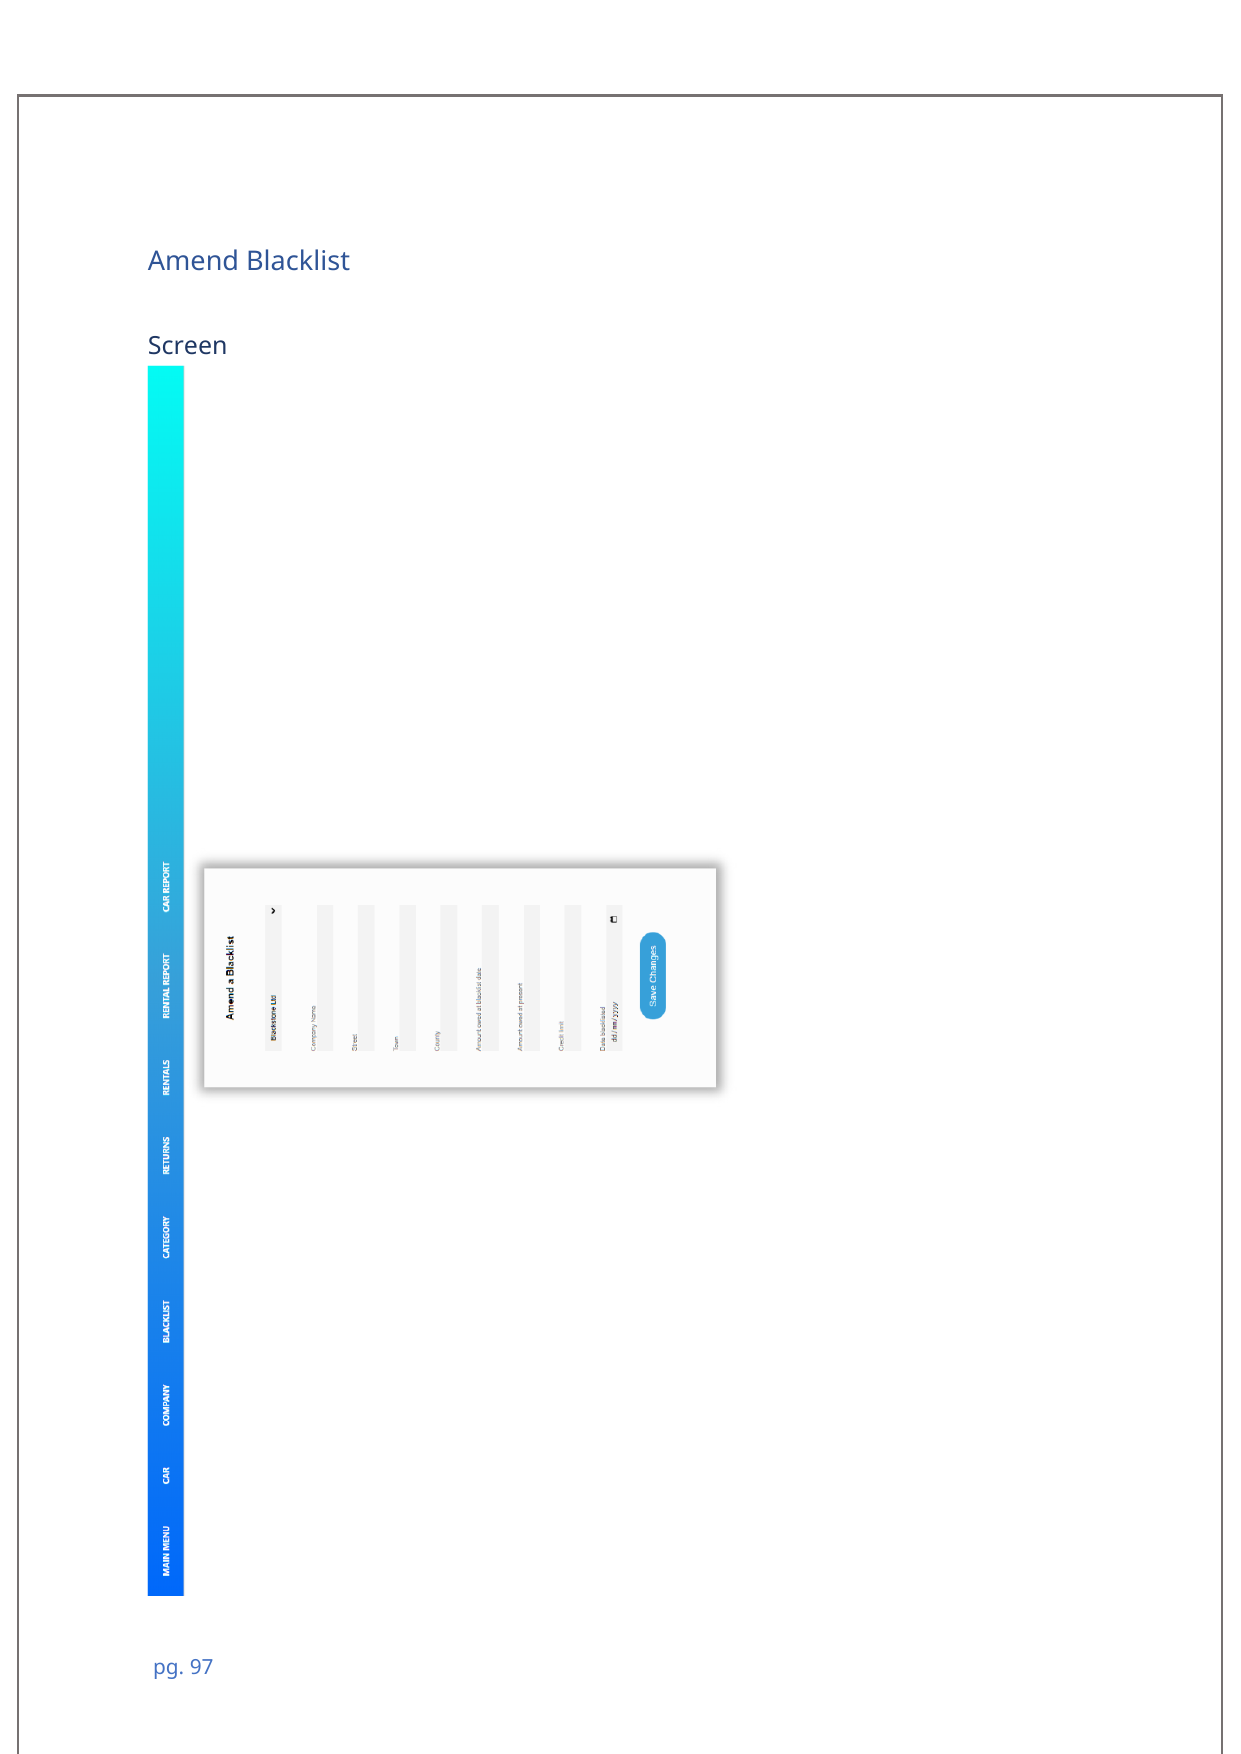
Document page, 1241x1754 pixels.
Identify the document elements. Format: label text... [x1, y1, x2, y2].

subtitle Screen [148, 328, 1093, 362]
subtitle Amend Blacklist [148, 241, 1093, 278]
picture [148, 367, 741, 1595]
